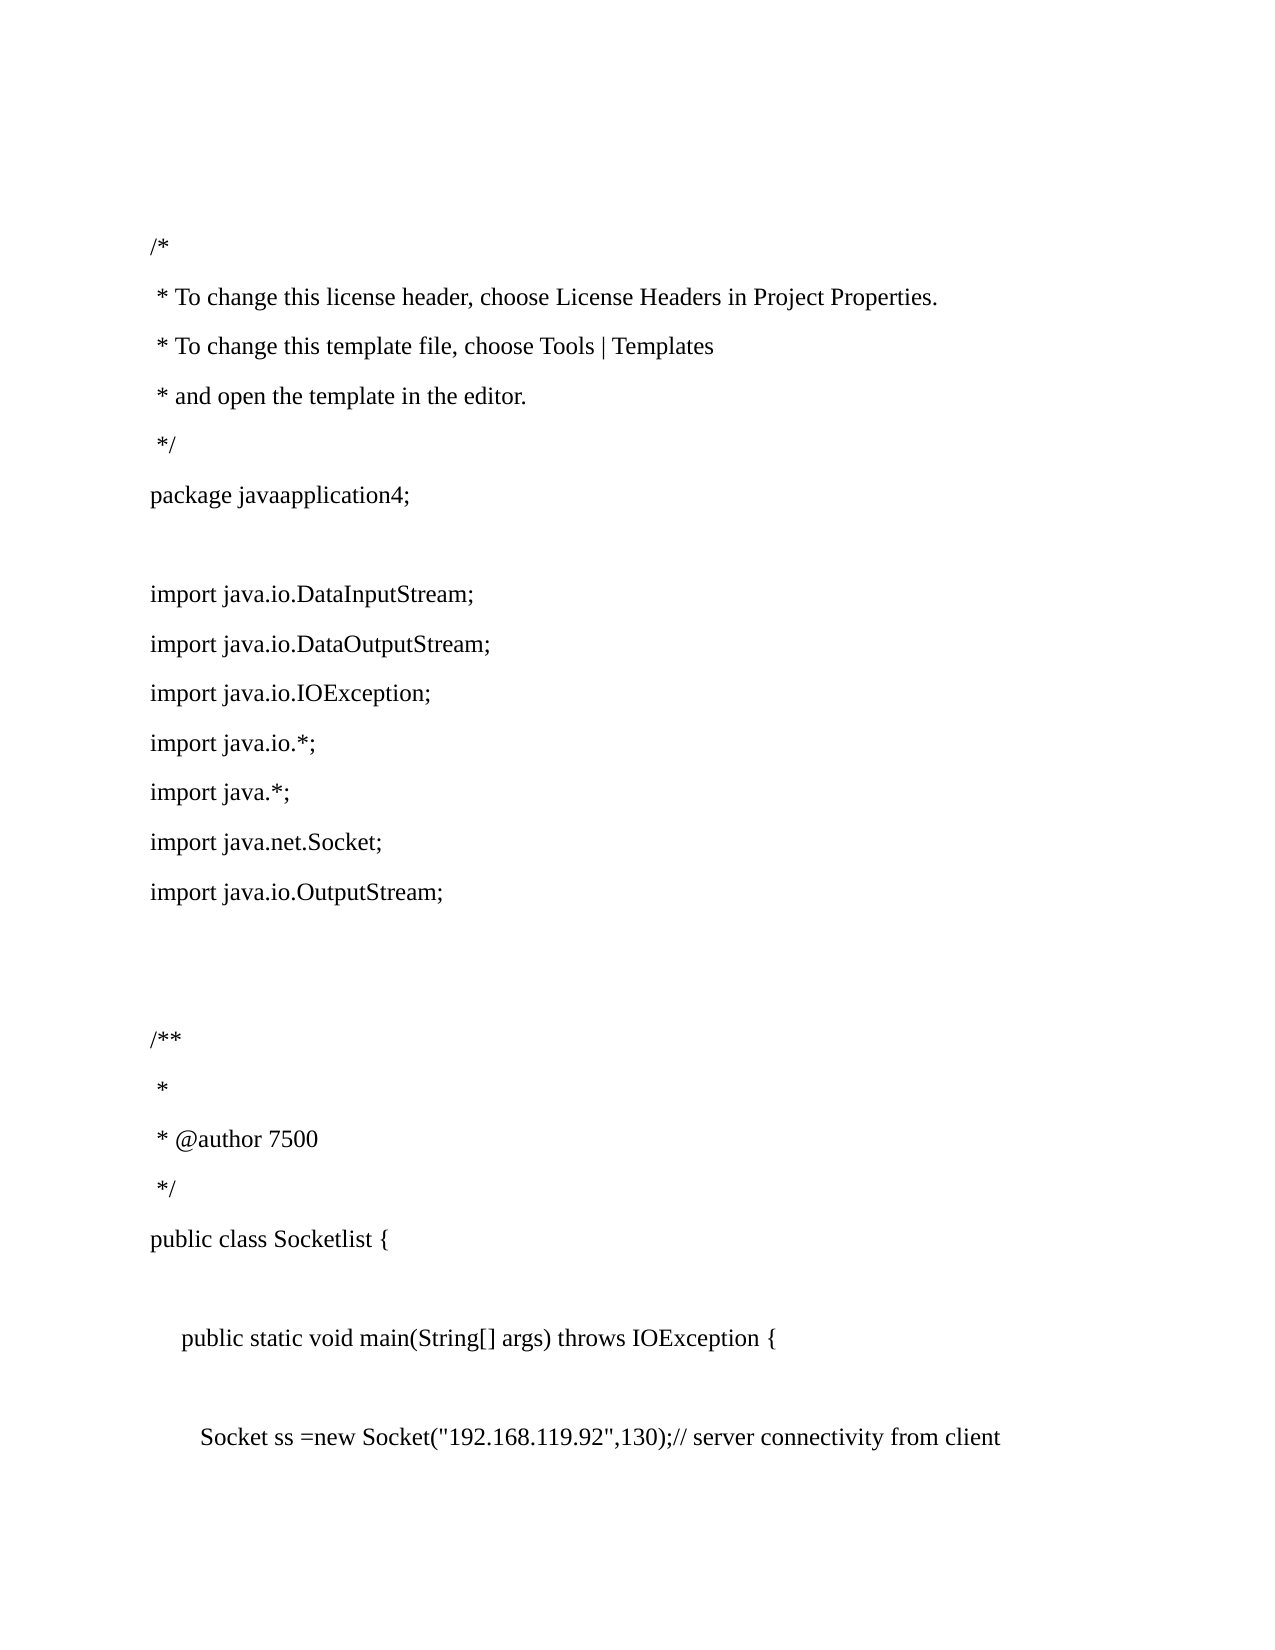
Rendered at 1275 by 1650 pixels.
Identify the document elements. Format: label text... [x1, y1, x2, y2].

text * To change this template file, choose Tools | Templates [150, 332, 1125, 360]
text /** [150, 1026, 1125, 1054]
text * To change this license header, choose License Headers in Project Properties. [150, 282, 1125, 311]
text * @author 7500 [150, 1125, 1125, 1154]
text */ [150, 431, 1125, 459]
text public class Socketlist { [150, 1224, 1125, 1253]
text import java.io.OutputStream; [150, 877, 1125, 906]
text import java.*; [150, 778, 1125, 807]
text */ [150, 1174, 1125, 1203]
text public static void main(String[] args) throws IOException { [150, 1323, 1125, 1352]
text import java.io.DataInputStream; [150, 579, 1125, 608]
text import java.net.Socket; [150, 827, 1125, 856]
text * and open the template in the editor. [150, 381, 1125, 410]
text Socket ss =new Socket("192.168.119.92",130);// server connectivity from client [150, 1422, 1125, 1451]
text package javaapplication4; [150, 480, 1125, 509]
text import java.io.*; [150, 728, 1125, 757]
text /* [150, 232, 1125, 261]
text import java.io.DataOutputStream; [150, 629, 1125, 658]
text import java.io.IOException; [150, 679, 1125, 707]
text * [150, 1075, 1125, 1104]
